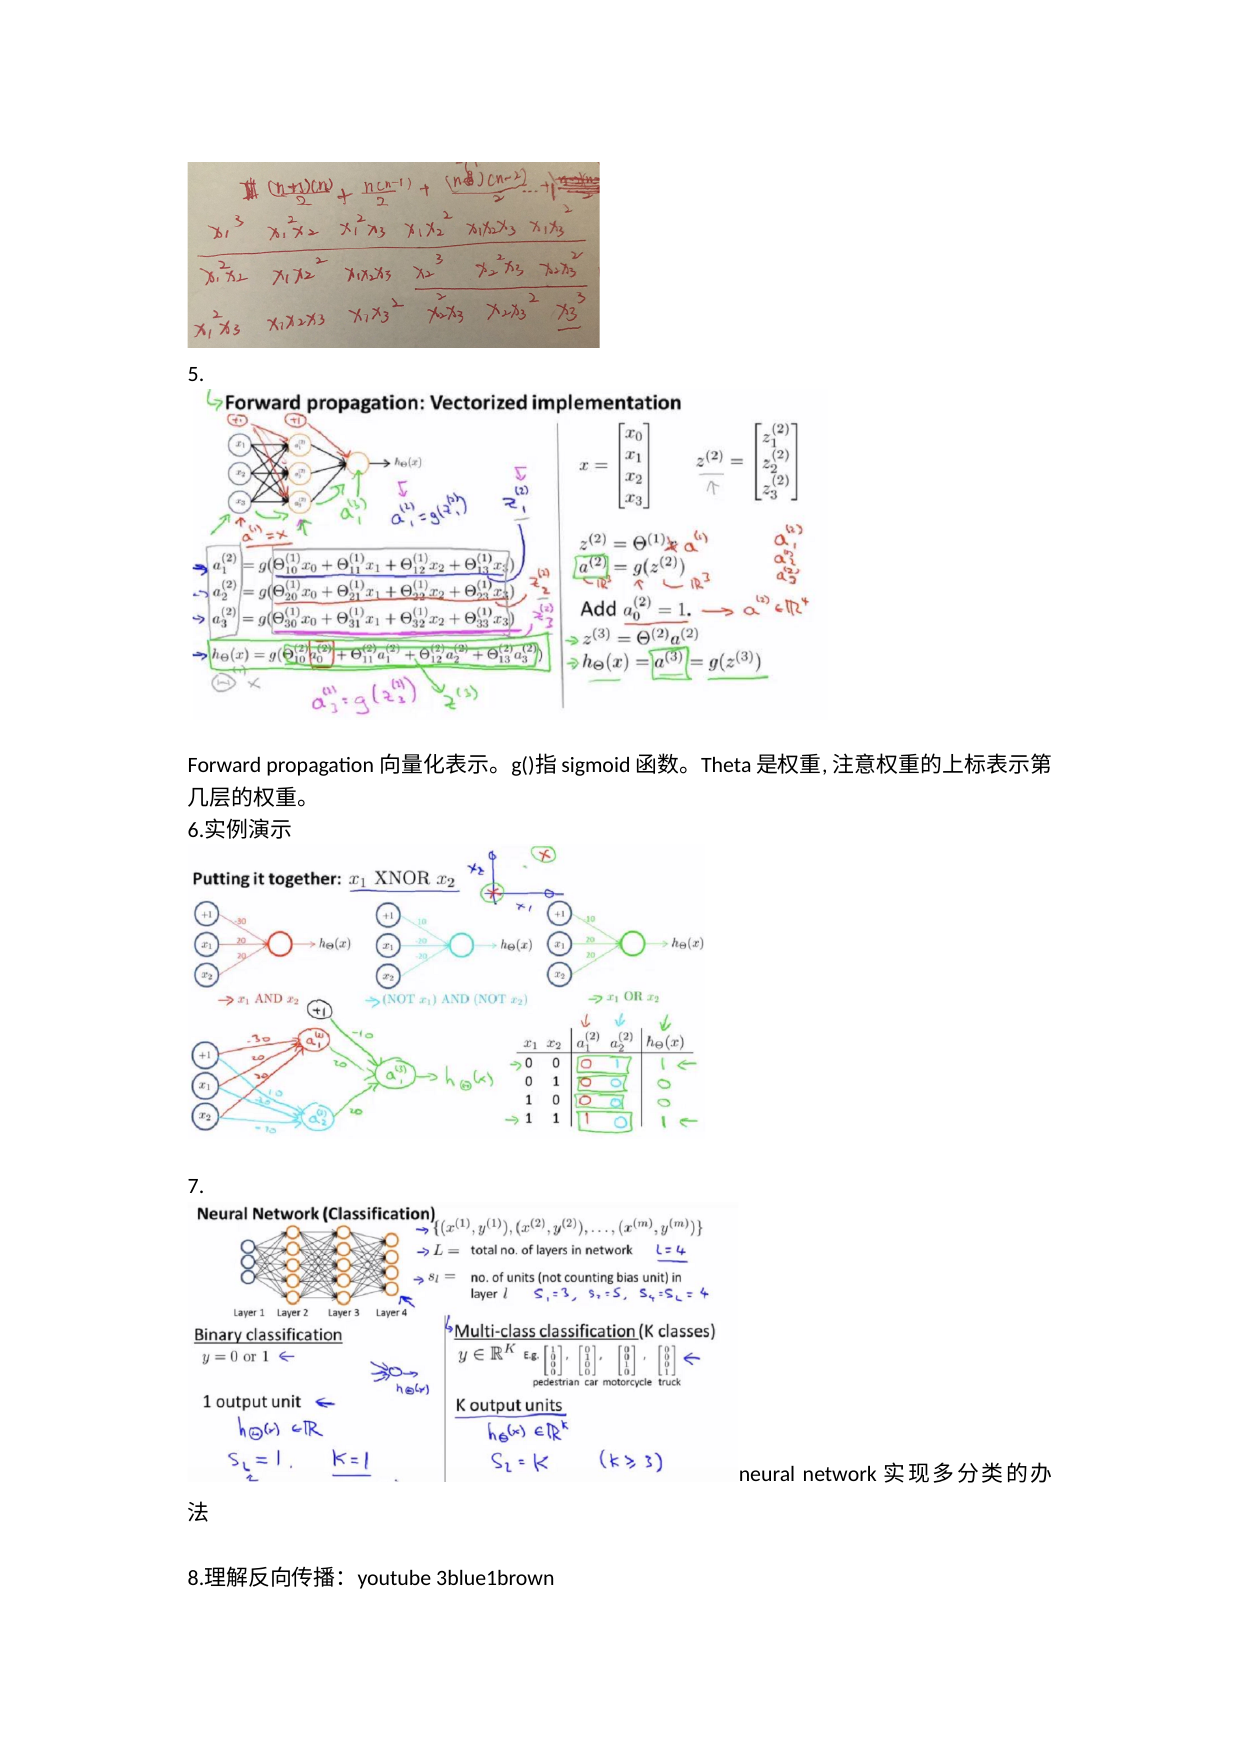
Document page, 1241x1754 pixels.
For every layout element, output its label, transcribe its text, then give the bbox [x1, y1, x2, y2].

text Forward propagation 向量化表示。g()指sigmoid函数。Theta是权重, 注意权重的上标表示第几层的权重。 [187, 747, 1053, 812]
picture [187, 1202, 739, 1482]
text 7. [187, 1169, 1053, 1202]
text 8.理解反向传播：youtube 3blue1brown [187, 1559, 1053, 1592]
picture [187, 162, 600, 348]
picture [192, 389, 829, 720]
picture [187, 844, 706, 1139]
text 6.实例演示 [187, 812, 1053, 844]
text 5. [187, 357, 1053, 389]
